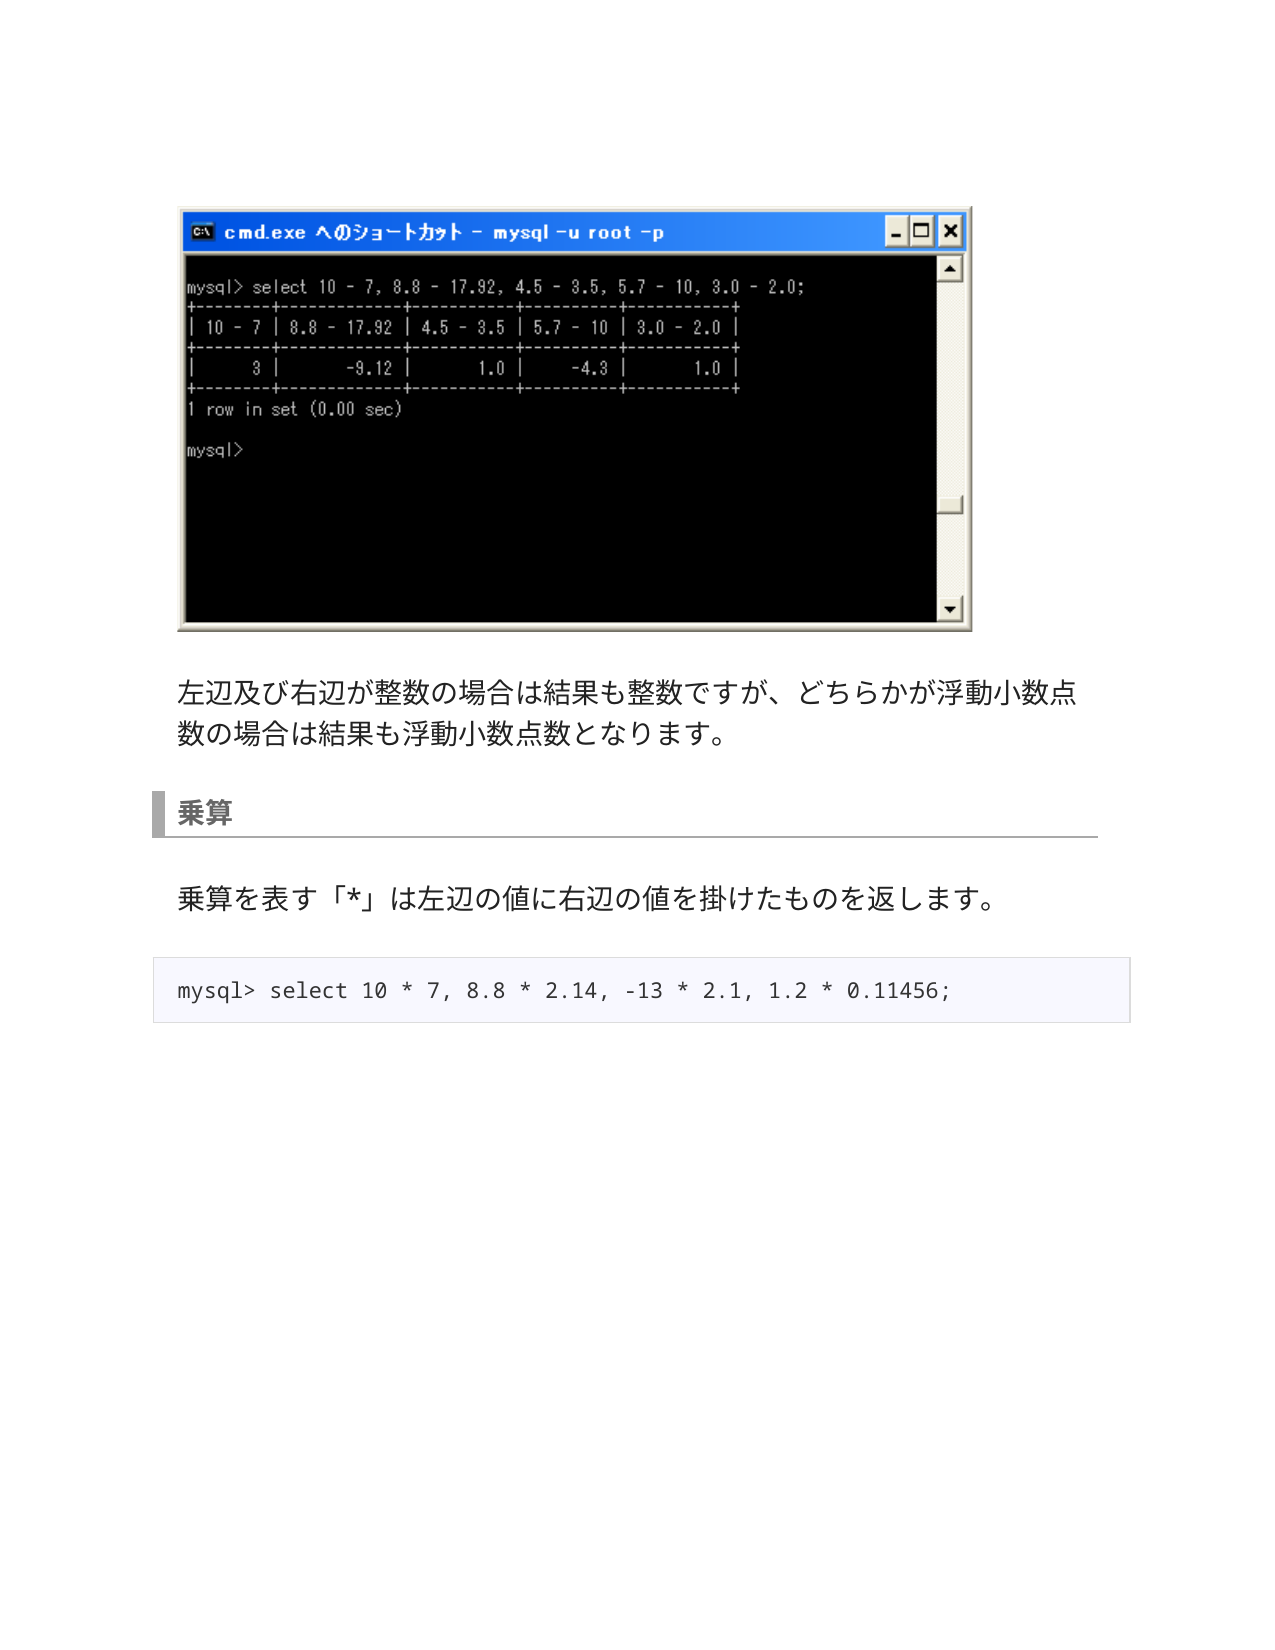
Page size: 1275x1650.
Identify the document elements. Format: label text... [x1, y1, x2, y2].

text 左辺及び右辺が整数の場合は結果も整数ですが、どちらかが浮動小数点数の場合は結果も浮動小数点数となります。 [177, 671, 1098, 752]
picture [177, 206, 973, 632]
text 乗算 [165, 791, 1098, 836]
text mysql> select 10 * 7, 8.8 * 2.14, -13 * 2.1, 1.2 * 0.11456; [154, 958, 1129, 1022]
text 乗算を表す「*」は左辺の値に右辺の値を掛けたものを返します。 [177, 877, 1098, 918]
